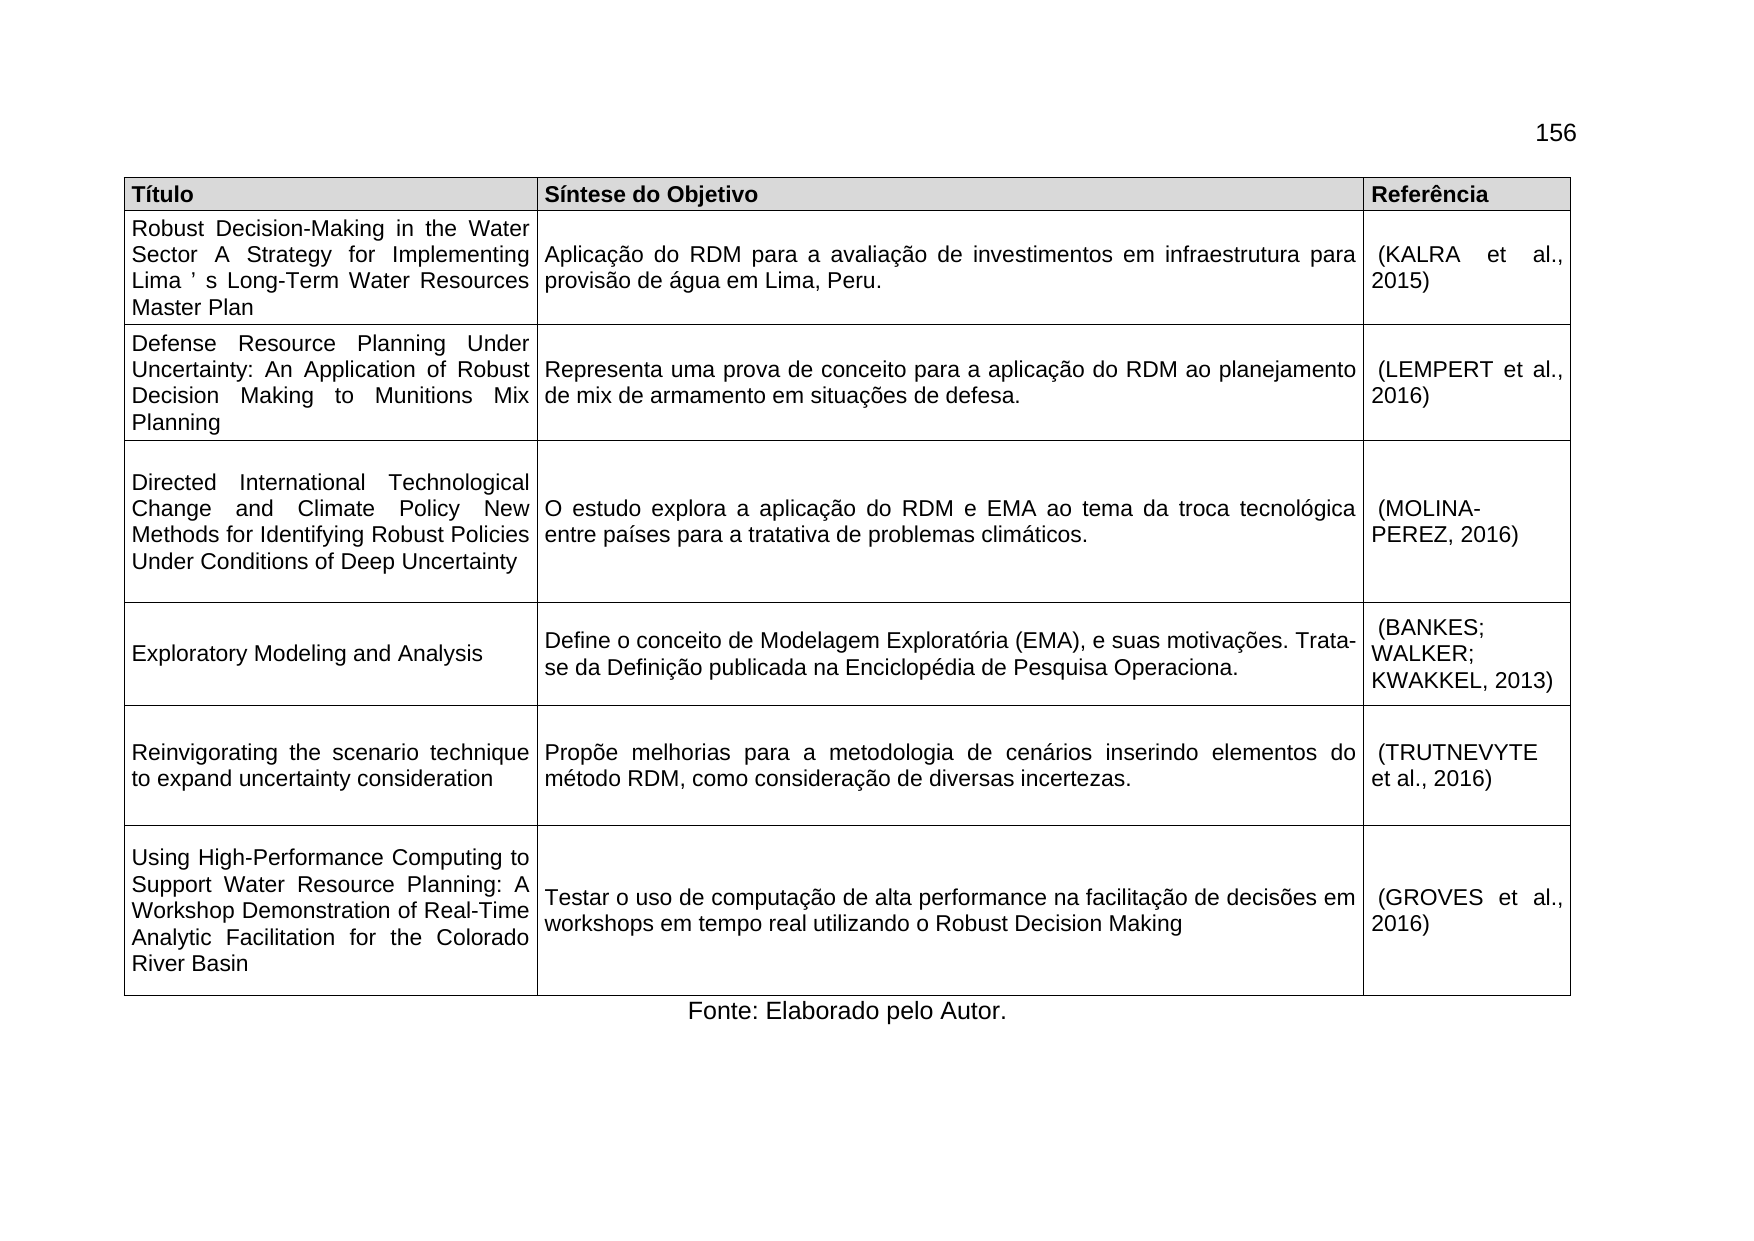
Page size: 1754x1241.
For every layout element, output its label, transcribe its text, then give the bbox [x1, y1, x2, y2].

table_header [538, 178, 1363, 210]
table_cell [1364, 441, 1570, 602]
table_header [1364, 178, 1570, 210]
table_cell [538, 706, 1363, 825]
text Fonte: Elaborado pelo Autor. [118, 996, 1577, 1024]
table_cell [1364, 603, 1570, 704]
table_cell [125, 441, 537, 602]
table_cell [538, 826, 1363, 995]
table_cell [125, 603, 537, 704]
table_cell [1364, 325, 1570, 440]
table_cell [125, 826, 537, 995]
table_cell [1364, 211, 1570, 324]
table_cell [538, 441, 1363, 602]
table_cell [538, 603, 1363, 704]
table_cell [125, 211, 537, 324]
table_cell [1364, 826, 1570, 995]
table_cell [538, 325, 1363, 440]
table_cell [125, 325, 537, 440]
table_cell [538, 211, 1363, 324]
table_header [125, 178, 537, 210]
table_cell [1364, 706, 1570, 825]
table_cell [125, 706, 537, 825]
